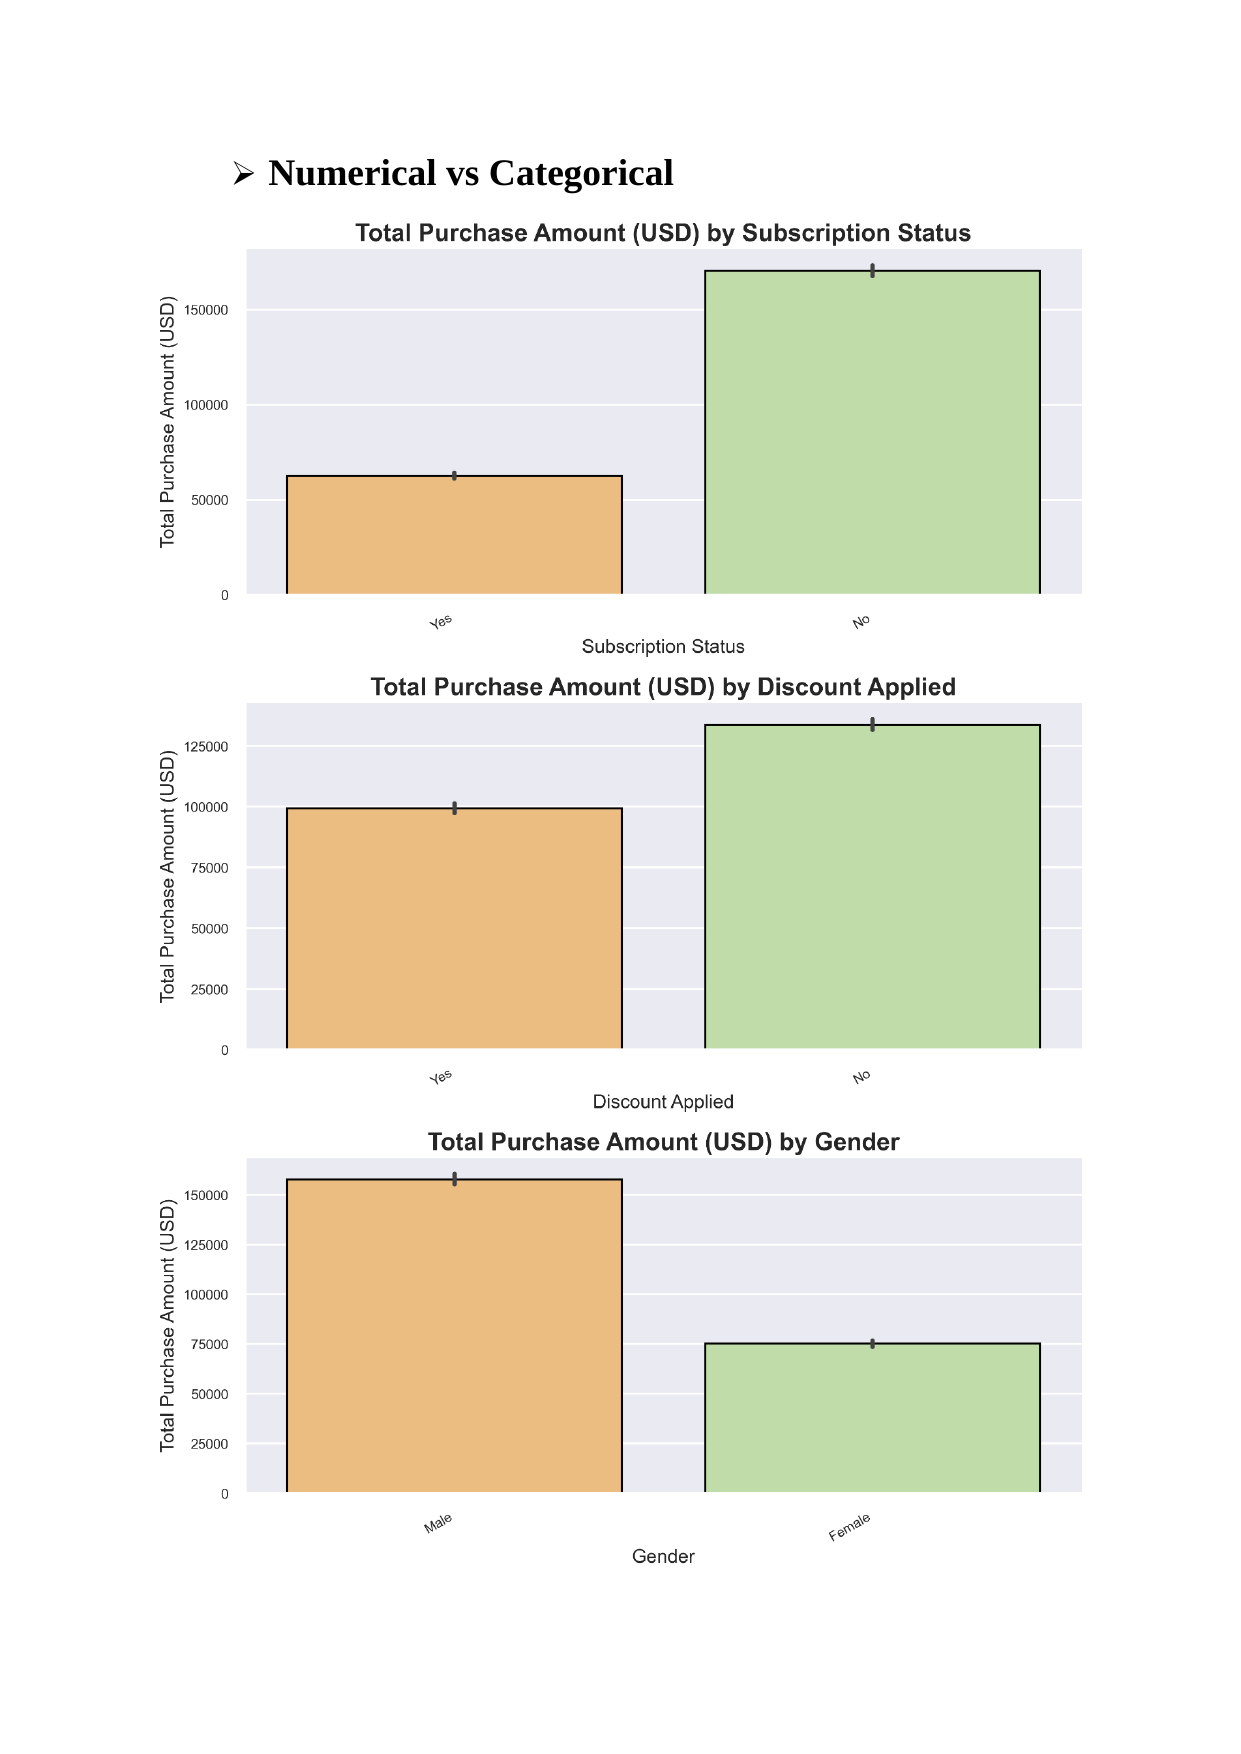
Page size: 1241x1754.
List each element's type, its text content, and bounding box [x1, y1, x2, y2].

picture [150, 667, 1091, 1121]
picture [150, 213, 1091, 666]
picture [150, 1122, 1091, 1576]
list Numerical vs Categorical [231, 150, 1090, 193]
